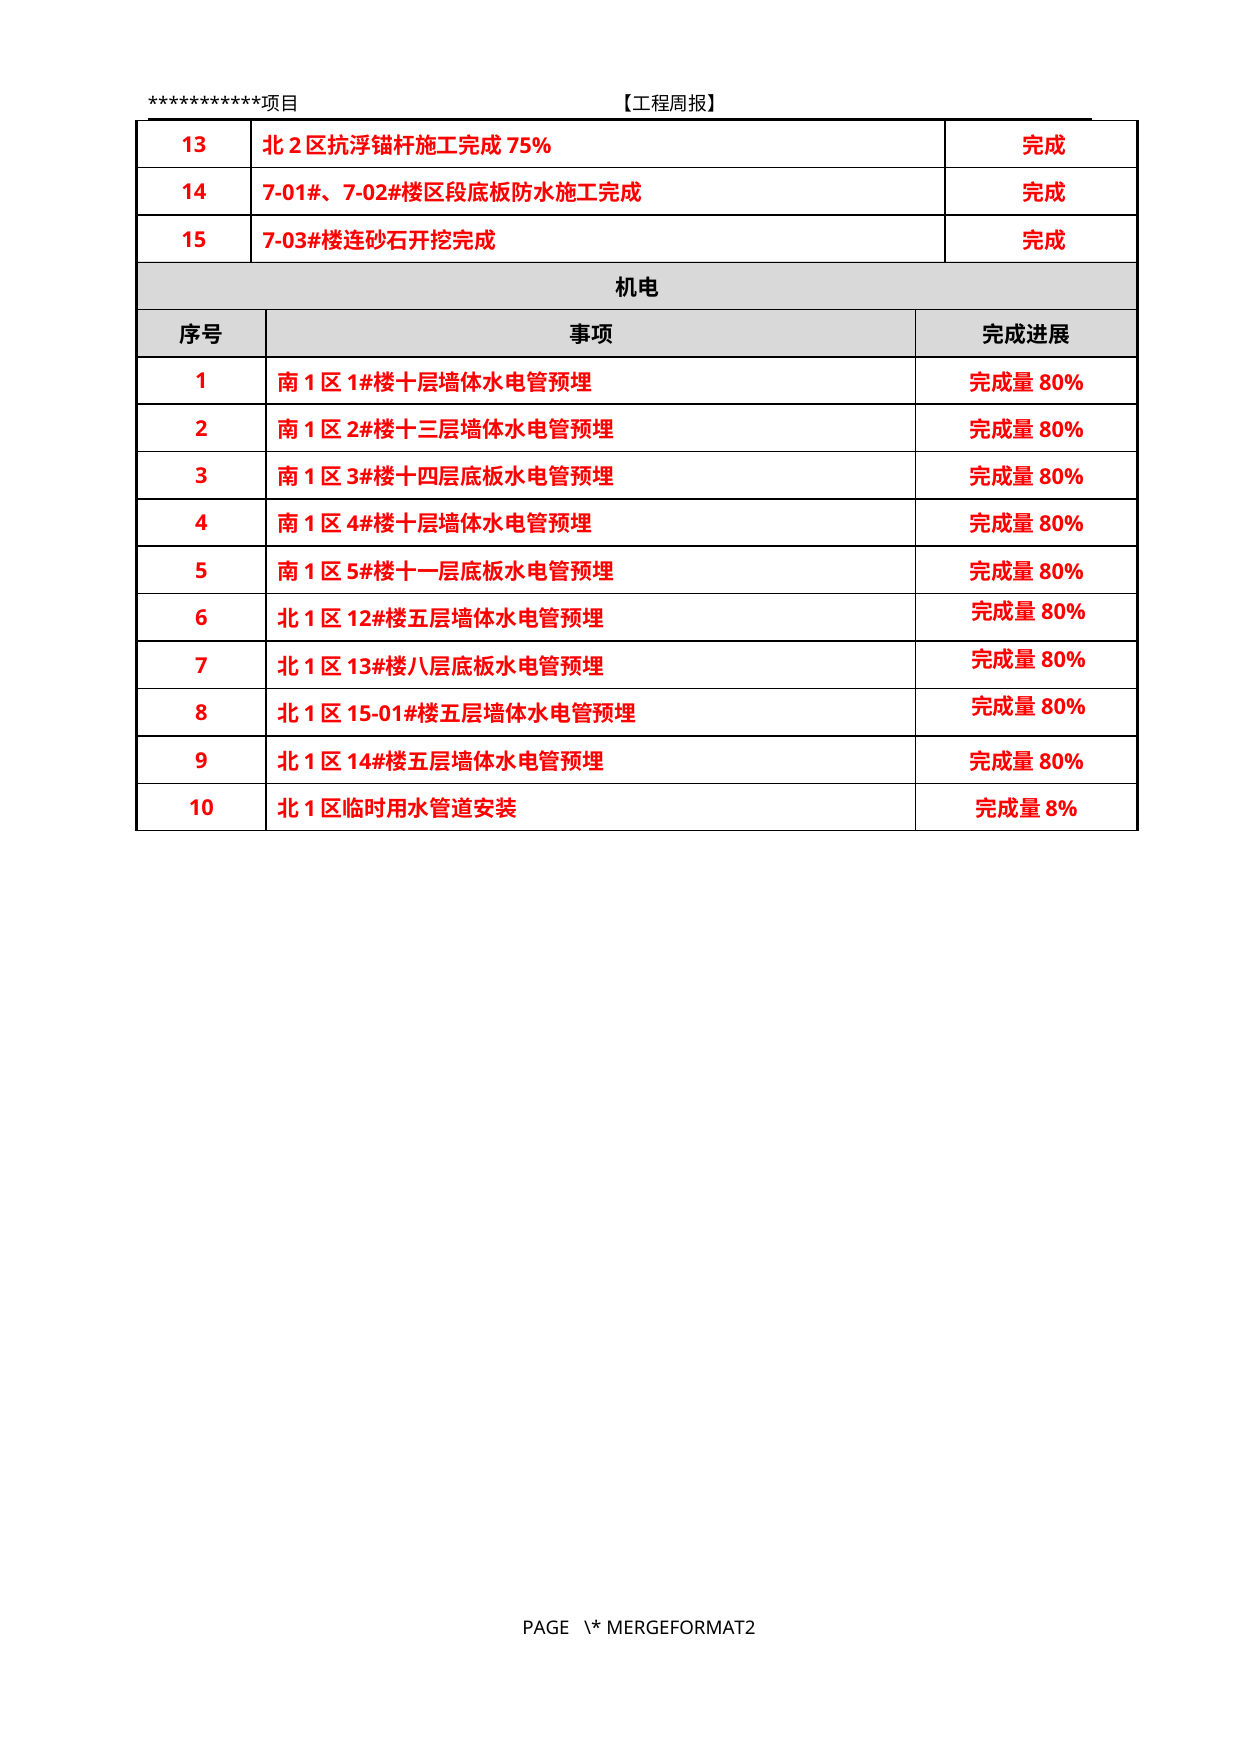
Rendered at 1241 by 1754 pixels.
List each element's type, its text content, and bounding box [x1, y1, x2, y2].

table_cell 南1区5#楼十一层底板水电管预埋 [267, 547, 915, 592]
table_cell 南1区1#楼十层墙体水电管预埋 [267, 358, 915, 403]
table_cell 完成量8% [916, 784, 1136, 830]
table_cell 15 [138, 216, 250, 261]
table_cell 北1区13#楼八层底板水电管预埋 [267, 642, 915, 688]
table_cell 完成量80% [916, 358, 1136, 403]
table_cell 完成量80% [916, 500, 1136, 545]
table_cell 完成量80% [916, 689, 1136, 735]
table_cell 北2区抗浮锚杆施工完成75% [252, 121, 944, 167]
table_cell 北1区15-01#楼五层墙体水电管预埋 [267, 689, 915, 735]
table_cell 完成量80% [916, 642, 1136, 688]
table_cell 南1区4#楼十层墙体水电管预埋 [267, 500, 915, 545]
table_cell 13 [138, 121, 250, 167]
table_cell 1 [138, 358, 265, 403]
table_cell 南1区3#楼十四层底板水电管预埋 [267, 452, 915, 498]
table_cell 北1区12#楼五层墙体水电管预埋 [267, 594, 915, 640]
table_cell 完成量80% [916, 547, 1136, 592]
table_cell 完成 [946, 121, 1136, 167]
table_cell 北1区临时用水管道安装 [267, 784, 915, 830]
table_cell 序号 [138, 310, 265, 356]
table_cell 机电 [138, 263, 1136, 309]
table_cell 南1区2#楼十三层墙体水电管预埋 [267, 405, 915, 451]
table_cell 北1区14#楼五层墙体水电管预埋 [267, 737, 915, 782]
table_cell 6 [138, 594, 265, 640]
table_cell 完成进展 [916, 310, 1136, 356]
table_cell 事项 [267, 310, 915, 356]
table_cell 7 [138, 642, 265, 688]
table_cell 7-01#、7-02#楼区段底板防水施工完成 [252, 168, 944, 214]
table_cell 3 [138, 452, 265, 498]
table_cell 完成量80% [916, 452, 1136, 498]
table_cell 完成量80% [916, 737, 1136, 782]
table_cell 4 [138, 500, 265, 545]
table_cell 完成量80% [916, 405, 1136, 451]
table_cell 完成量80% [916, 594, 1136, 640]
table_cell 完成 [946, 168, 1136, 214]
table_cell 9 [138, 737, 265, 782]
table_cell 10 [138, 784, 265, 830]
table_cell 2 [138, 405, 265, 451]
table_cell 完成 [946, 216, 1136, 261]
table_cell 5 [138, 547, 265, 592]
table_cell 8 [138, 689, 265, 735]
table_cell 14 [138, 168, 250, 214]
table_cell 7-03#楼连砂石开挖完成 [252, 216, 944, 261]
